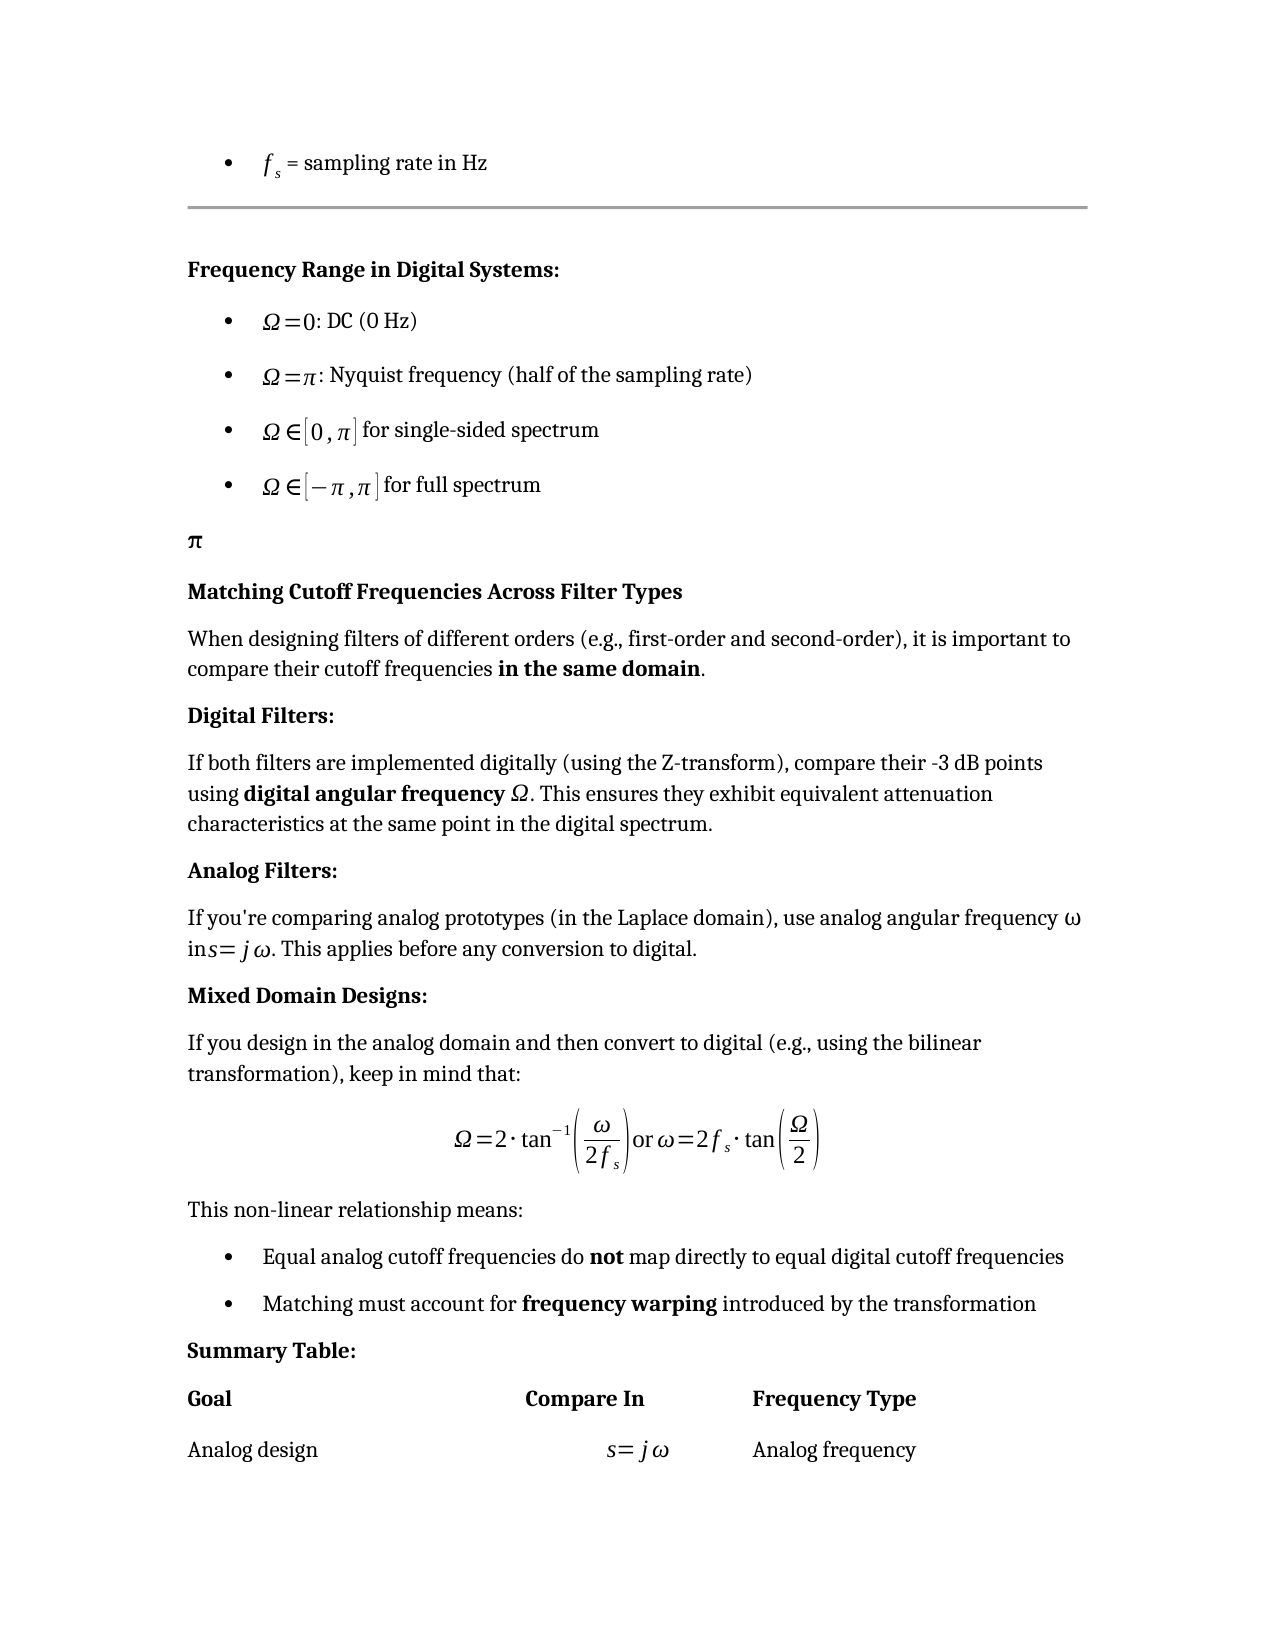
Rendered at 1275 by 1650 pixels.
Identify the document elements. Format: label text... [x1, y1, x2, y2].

text If you design in the analog domain and then convert to digital (e.g., using the bilinear transformation), keep in mind that: [187, 1030, 1087, 1087]
table_cell Analog design [186, 1435, 524, 1486]
text Matching Cutoff Frequencies Across Filter Types [187, 579, 1087, 605]
text π [187, 528, 1087, 554]
list Matching must account for frequency warping introduced by the transformation [225, 1291, 1087, 1317]
text If both filters are implemented digitally (using the Z-transform), compare their -3 dB points using digital angular frequency . This ensures they exhibit equivalent attenuation characteristics at the same point in the digital spectrum. [187, 749, 1087, 838]
table_header Compare In [524, 1385, 751, 1434]
list for full spectrum [225, 472, 1087, 503]
table_cell Analog frequency [751, 1435, 1025, 1486]
text Mixed Domain Designs: [187, 983, 1087, 1010]
text Summary Table: [187, 1338, 1087, 1364]
list Equal analog cutoff frequencies do not map directly to equal digital cutoff frequencies [225, 1244, 1087, 1270]
list = sampling rate in Hz [225, 150, 1087, 181]
text Analog Filters: [187, 858, 1087, 884]
text When designing filters of different orders (e.g., first-order and second-order), it is important to compare their cutoff frequencies in the same domain. [187, 626, 1087, 682]
table_header Frequency Type [751, 1385, 1025, 1434]
list for single-sided spectrum [225, 416, 1087, 447]
text If you're comparing analog prototypes (in the Laplace domain), use analog angular frequency ω in. This applies before any conversion to digital. [187, 905, 1087, 963]
text Digital Filters: [187, 703, 1087, 729]
list : Nyquist frequency (half of the sampling rate) [225, 362, 1087, 392]
list : DC (0 Hz) [225, 308, 1087, 338]
table_header Goal [186, 1385, 524, 1434]
table_cell [524, 1435, 751, 1486]
text Frequency Range in Digital Systems: [187, 257, 1087, 283]
text This non-linear relationship means: [187, 1197, 1087, 1223]
